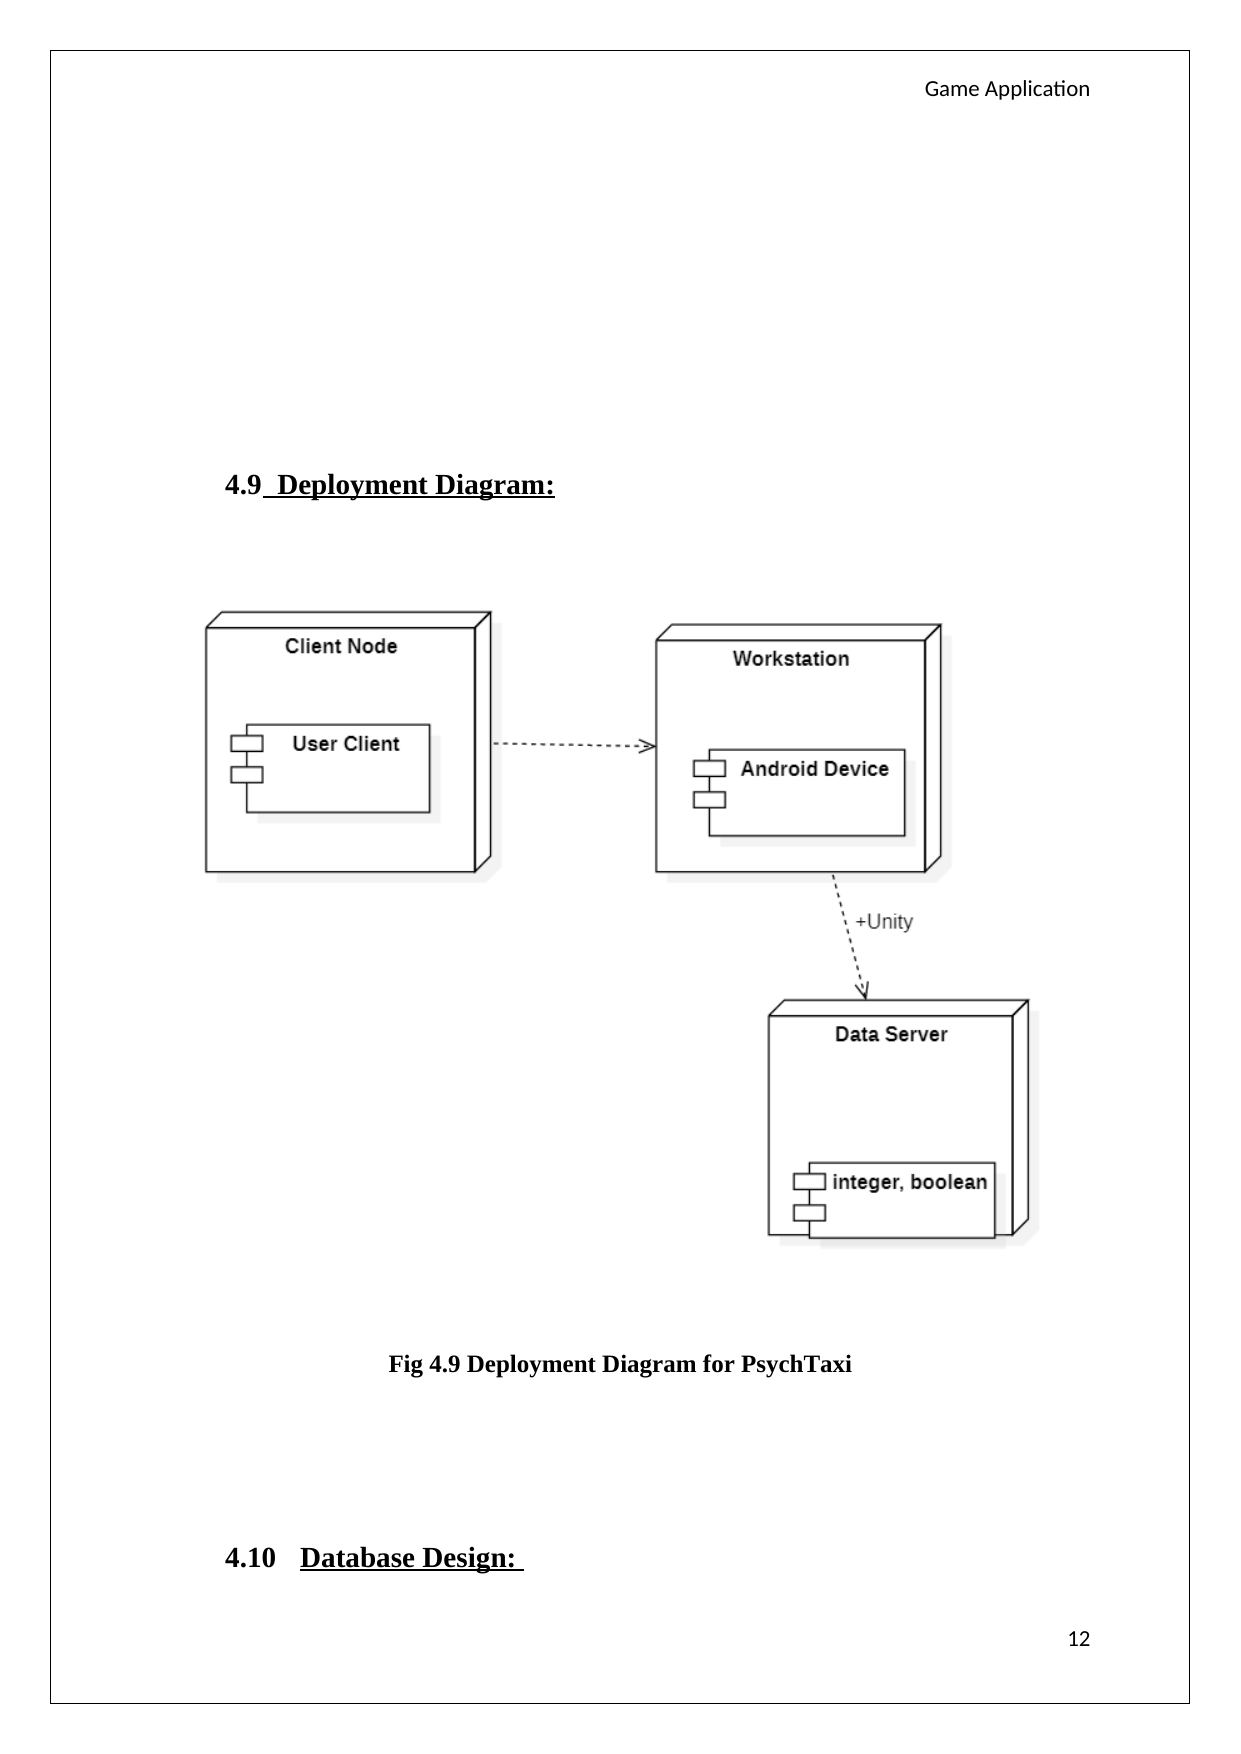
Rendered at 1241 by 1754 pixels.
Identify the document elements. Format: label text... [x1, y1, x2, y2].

picture [150, 572, 1074, 1278]
text Fig 4.9 Deployment Diagram for PsychTaxi [150, 1349, 1090, 1378]
list Database Design: [225, 1540, 1090, 1574]
list Deployment Diagram: [225, 467, 1090, 500]
